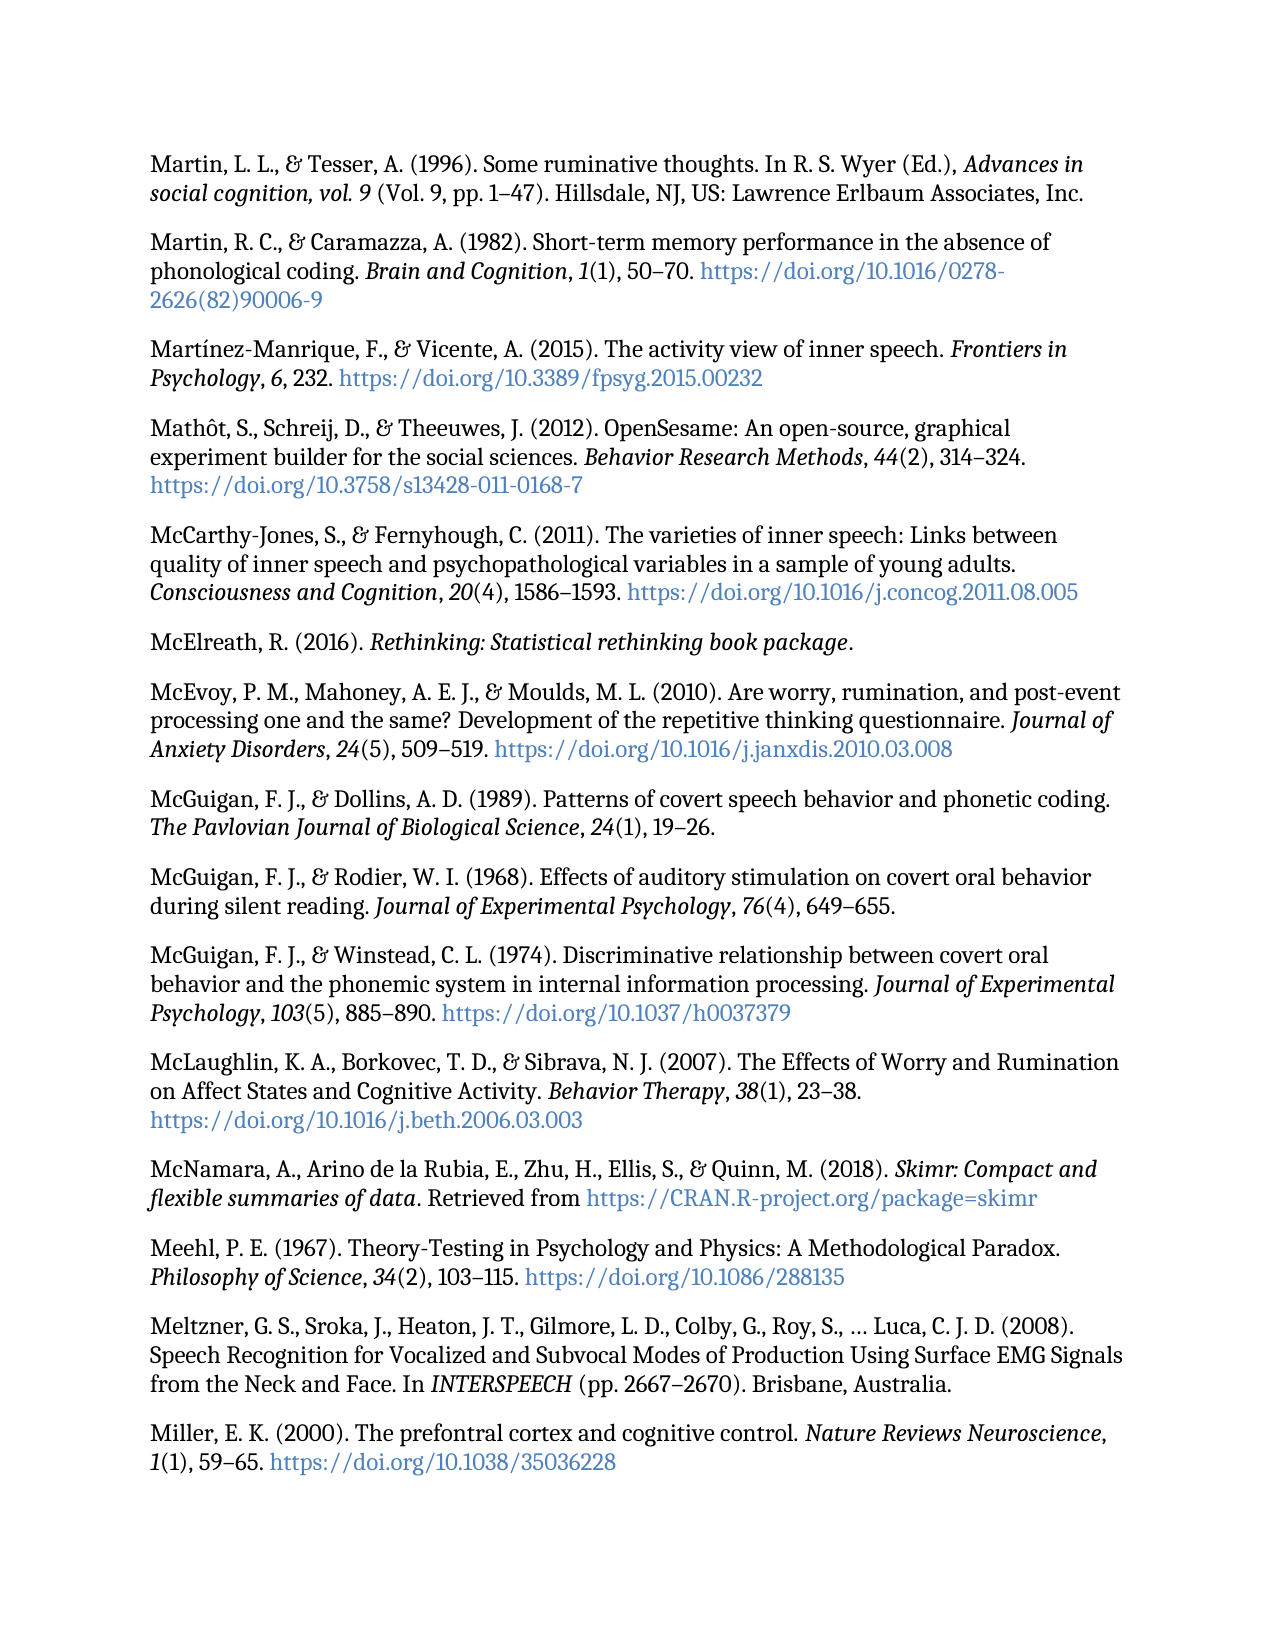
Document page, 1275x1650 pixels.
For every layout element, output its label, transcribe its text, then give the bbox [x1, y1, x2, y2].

text McEvoy, P. M., Mahoney, A. E. J., & Moulds, M. L. (2010). Are worry, rumination, and post-event processing one and the same? Development of the repetitive thinking questionnaire. Journal of Anxiety Disorders, 24(5), 509–519. https://doi.org/10.1016/j.janxdis.2010.03.008 [150, 677, 1125, 764]
text Mathôt, S., Schreij, D., & Theeuwes, J. (2012). OpenSesame: An open-source, graphical experiment builder for the social sciences. Behavior Research Methods, 44(2), 314–324. https://doi.org/10.3758/s13428-011-0168-7 [150, 414, 1125, 500]
text McNamara, A., Arino de la Rubia, E., Zhu, H., Ellis, S., & Quinn, M. (2018). Skimr: Compact and flexible summaries of data. Retrieved from https://CRAN.R-project.org/package=skimr [150, 1155, 1125, 1213]
text McElreath, R. (2016). Rethinking: Statistical rethinking book package. [150, 628, 1125, 657]
text Martin, L. L., & Tesser, A. (1996). Some ruminative thoughts. In R. S. Wyer (Ed.), Advances in social cognition, vol. 9 (Vol. 9, pp. 1–47). Hillsdale, NJ, US: Lawrence Erlbaum Associates, Inc. [150, 150, 1125, 207]
text McLaughlin, K. A., Borkovec, T. D., & Sibrava, N. J. (2007). The Effects of Worry and Rumination on Affect States and Cognitive Activity. Behavior Therapy, 38(1), 23–38. https://doi.org/10.1016/j.beth.2006.03.003 [150, 1048, 1125, 1134]
text Miller, E. K. (2000). The prefontral cortex and cognitive control. Nature Reviews Neuroscience, 1(1), 59–65. https://doi.org/10.1038/35036228 [150, 1419, 1125, 1477]
text McGuigan, F. J., & Dollins, A. D. (1989). Patterns of covert speech behavior and phonetic coding. The Pavlovian Journal of Biological Science, 24(1), 19–26. [150, 784, 1125, 842]
text Meehl, P. E. (1967). Theory-Testing in Psychology and Physics: A Methodological Paradox. Philosophy of Science, 34(2), 103–115. https://doi.org/10.1086/288135 [150, 1234, 1125, 1291]
text Martin, R. C., & Caramazza, A. (1982). Short-term memory performance in the absence of phonological coding. Brain and Cognition, 1(1), 50–70. https://doi.org/10.1016/0278-2626(82)90006-9 [150, 228, 1125, 314]
text Meltzner, G. S., Sroka, J., Heaton, J. T., Gilmore, L. D., Colby, G., Roy, S., … Luca, C. J. D. (2008). Speech Recognition for Vocalized and Subvocal Modes of Production Using Surface EMG Signals from the Neck and Face. In INTERSPEECH (pp. 2667–2670). Brisbane, Australia. [150, 1312, 1125, 1398]
text McGuigan, F. J., & Winstead, C. L. (1974). Discriminative relationship between covert oral behavior and the phonemic system in internal information processing. Journal of Experimental Psychology, 103(5), 885–890. https://doi.org/10.1037/h0037379 [150, 941, 1125, 1027]
text McGuigan, F. J., & Rodier, W. I. (1968). Effects of auditory stimulation on covert oral behavior during silent reading. Journal of Experimental Psychology, 76(4), 649–655. [150, 863, 1125, 920]
text Martínez-Manrique, F., & Vicente, A. (2015). The activity view of inner speech. Frontiers in Psychology, 6, 232. https://doi.org/10.3389/fpsyg.2015.00232 [150, 335, 1125, 393]
text McCarthy-Jones, S., & Fernyhough, C. (2011). The varieties of inner speech: Links between quality of inner speech and psychopathological variables in a sample of young adults. Consciousness and Cognition, 20(4), 1586–1593. https://doi.org/10.1016/j.concog.2011.08.005 [150, 521, 1125, 607]
